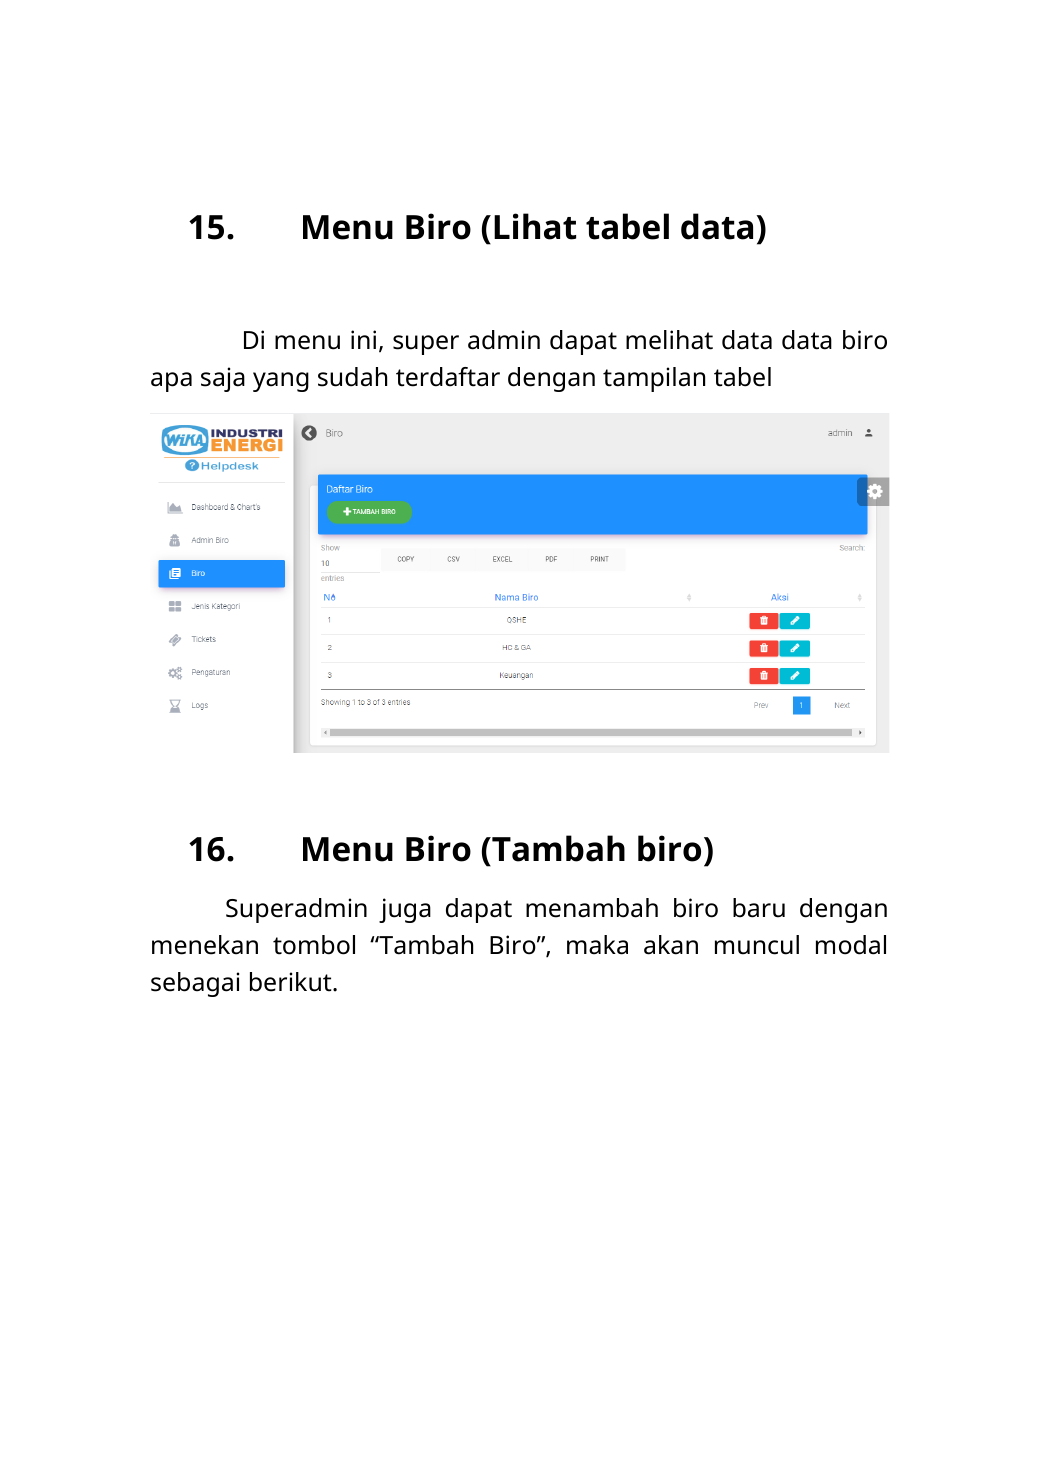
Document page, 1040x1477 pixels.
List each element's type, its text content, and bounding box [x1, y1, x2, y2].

text Di menu ini, super admin dapat melihat data data biro apa saja yang sudah terdaftar dengan tampilan tabel [150, 322, 889, 393]
list Menu Biro (Lihat tabel data) [187, 203, 889, 249]
picture [150, 412, 890, 753]
list Menu Biro (Tambah biro) [187, 825, 889, 871]
text Superadmin juga dapat menambah biro baru dengan menekan tombol “Tambah Biro”, maka akan muncul modal sebagai berikut. [150, 891, 889, 998]
